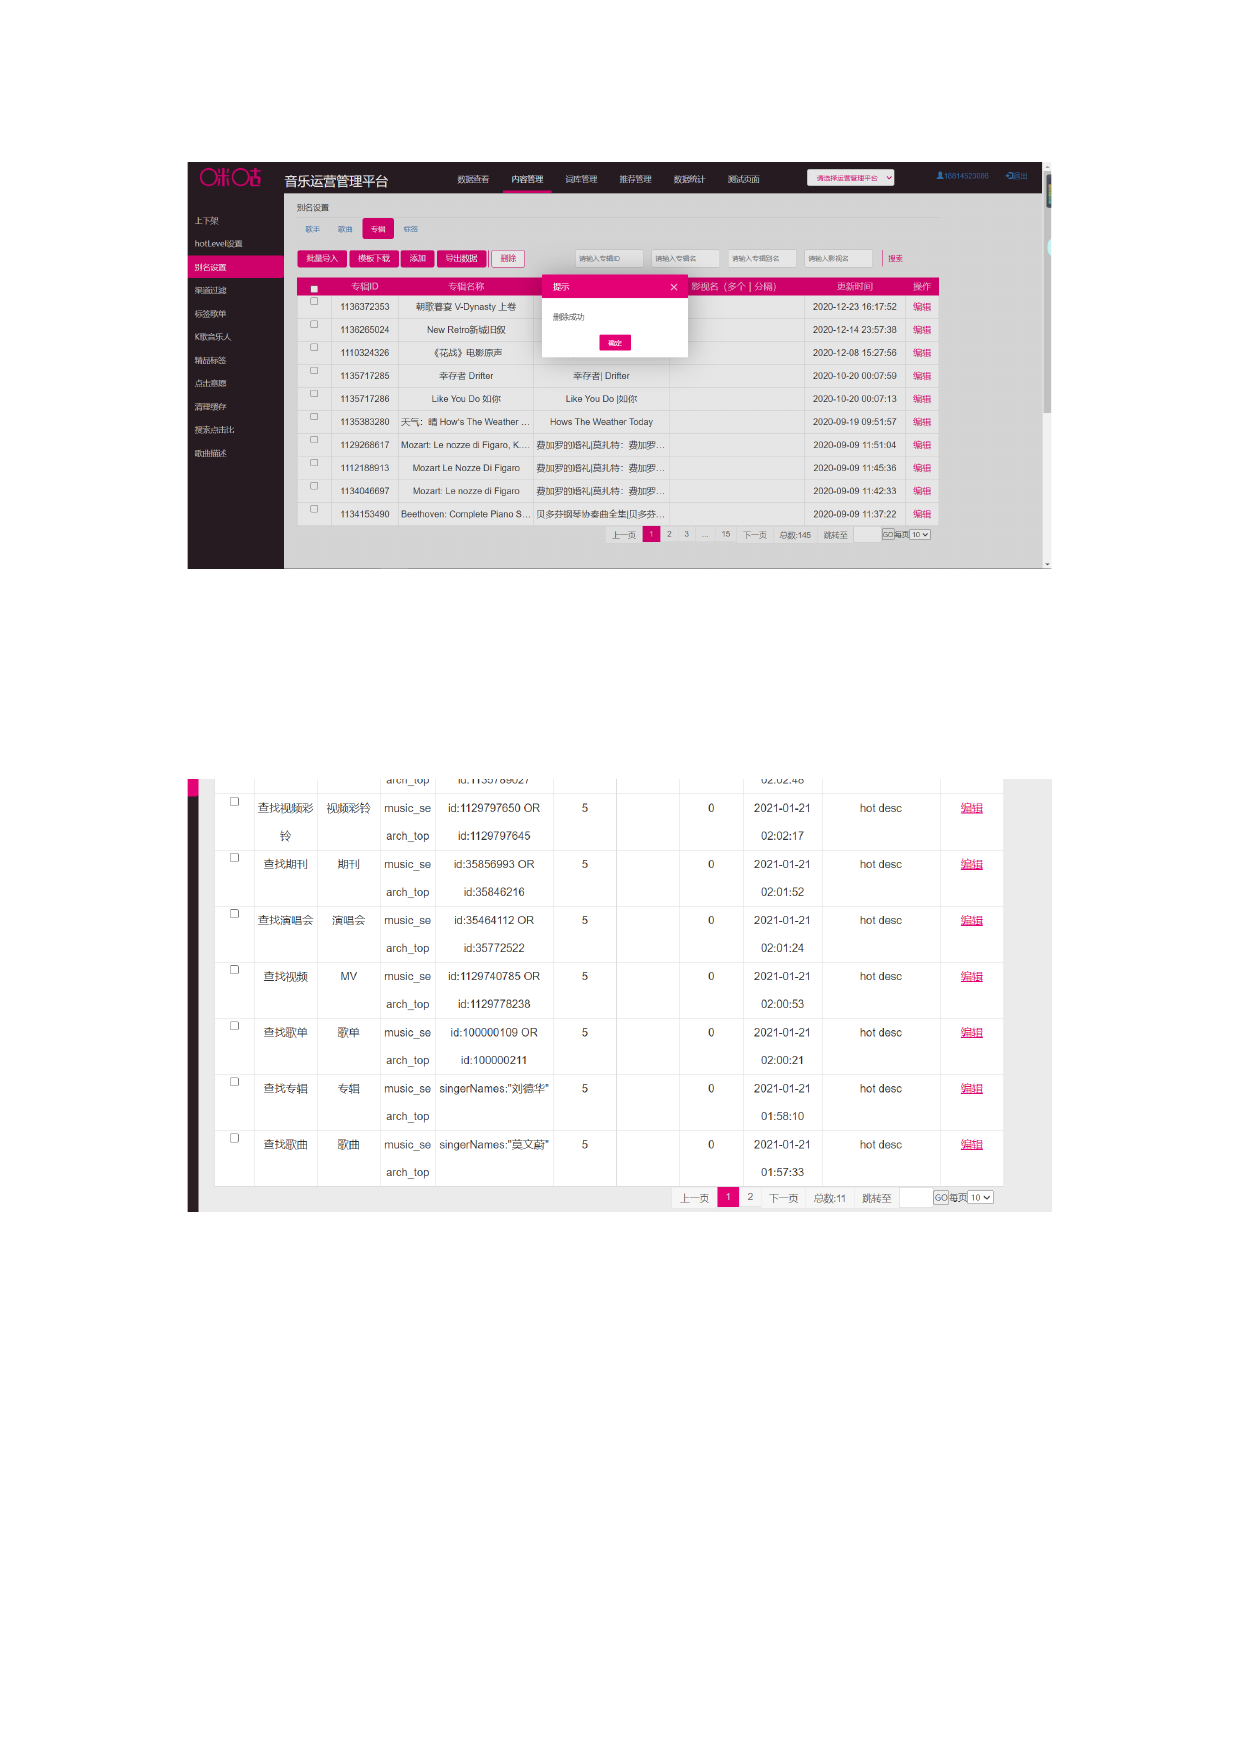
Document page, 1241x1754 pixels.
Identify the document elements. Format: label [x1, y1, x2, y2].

picture [187, 162, 1052, 569]
picture [187, 779, 1052, 1212]
